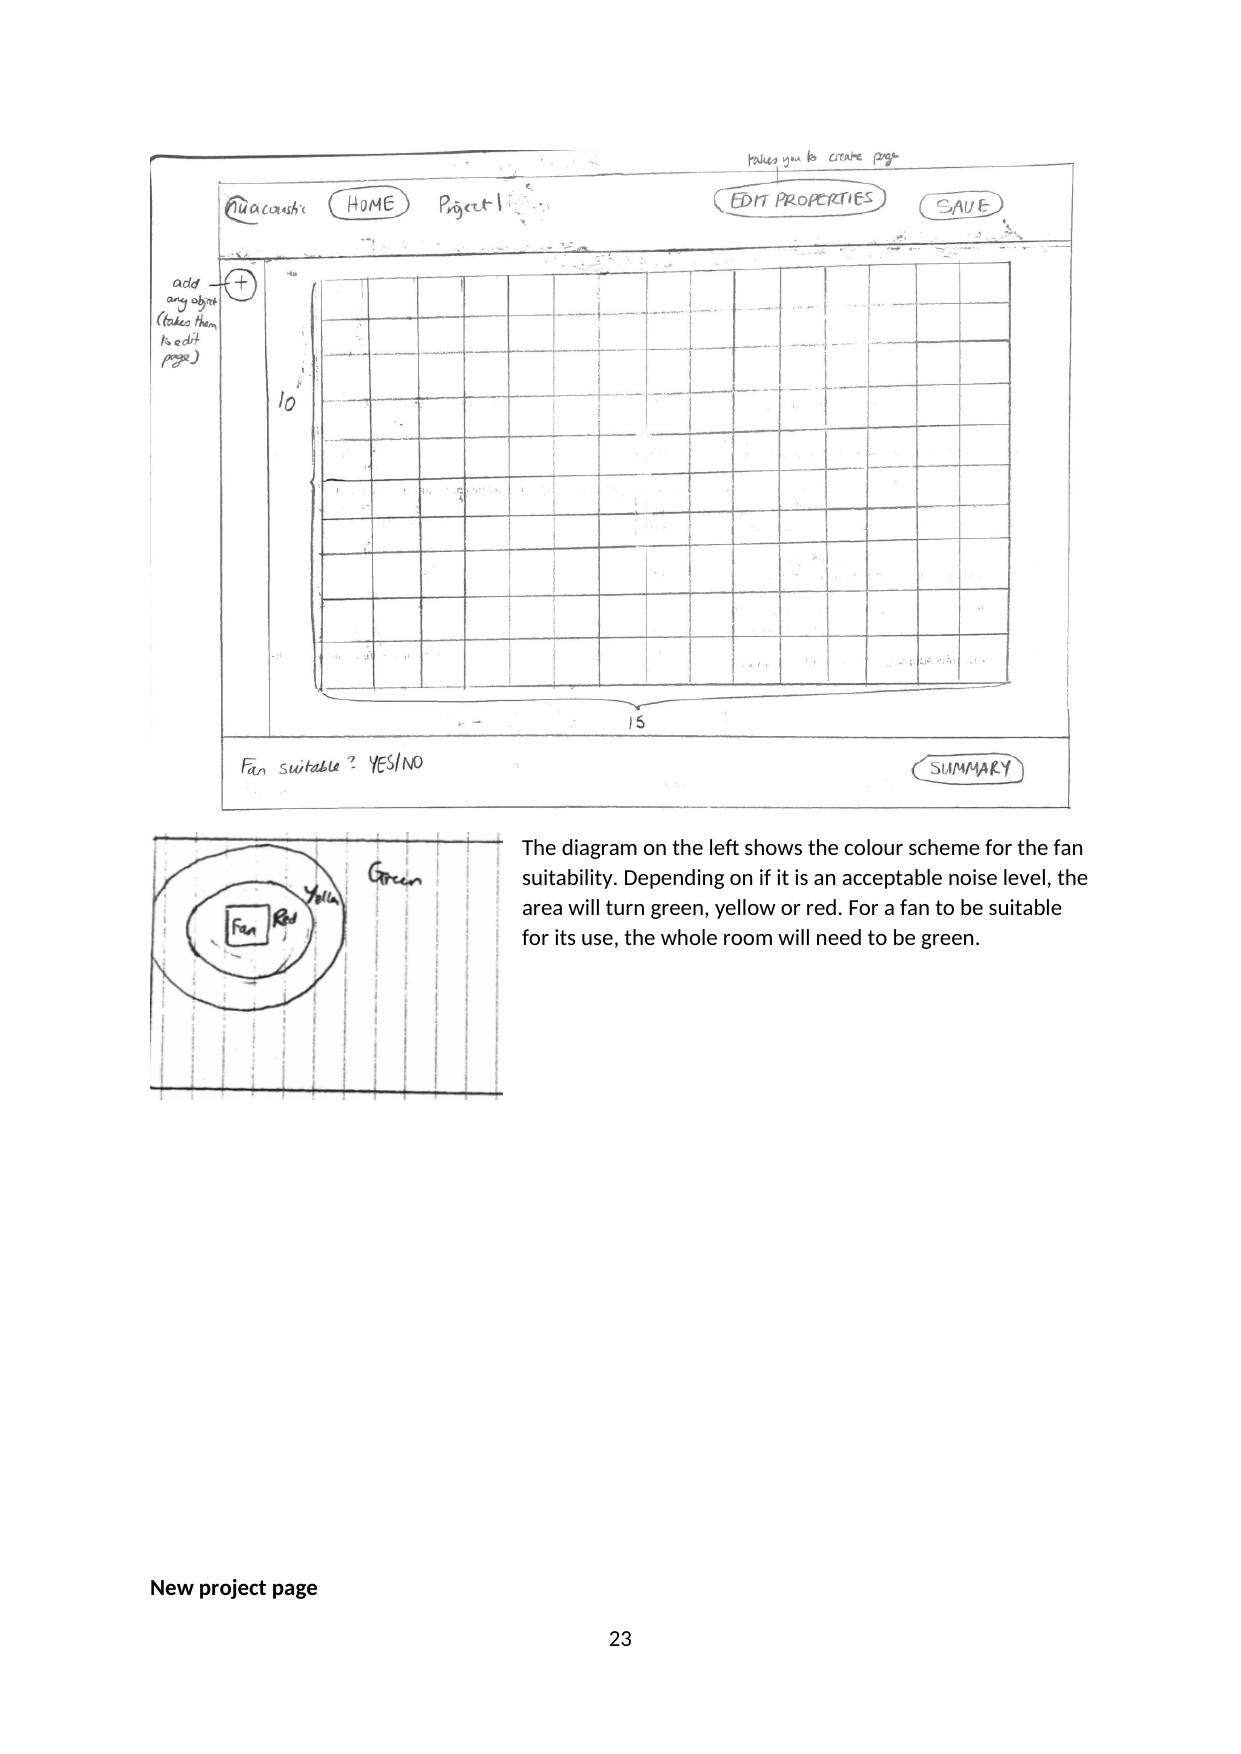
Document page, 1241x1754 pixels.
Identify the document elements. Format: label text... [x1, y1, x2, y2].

text New project page [150, 1573, 1090, 1601]
picture [150, 832, 503, 1100]
picture [150, 150, 1091, 814]
